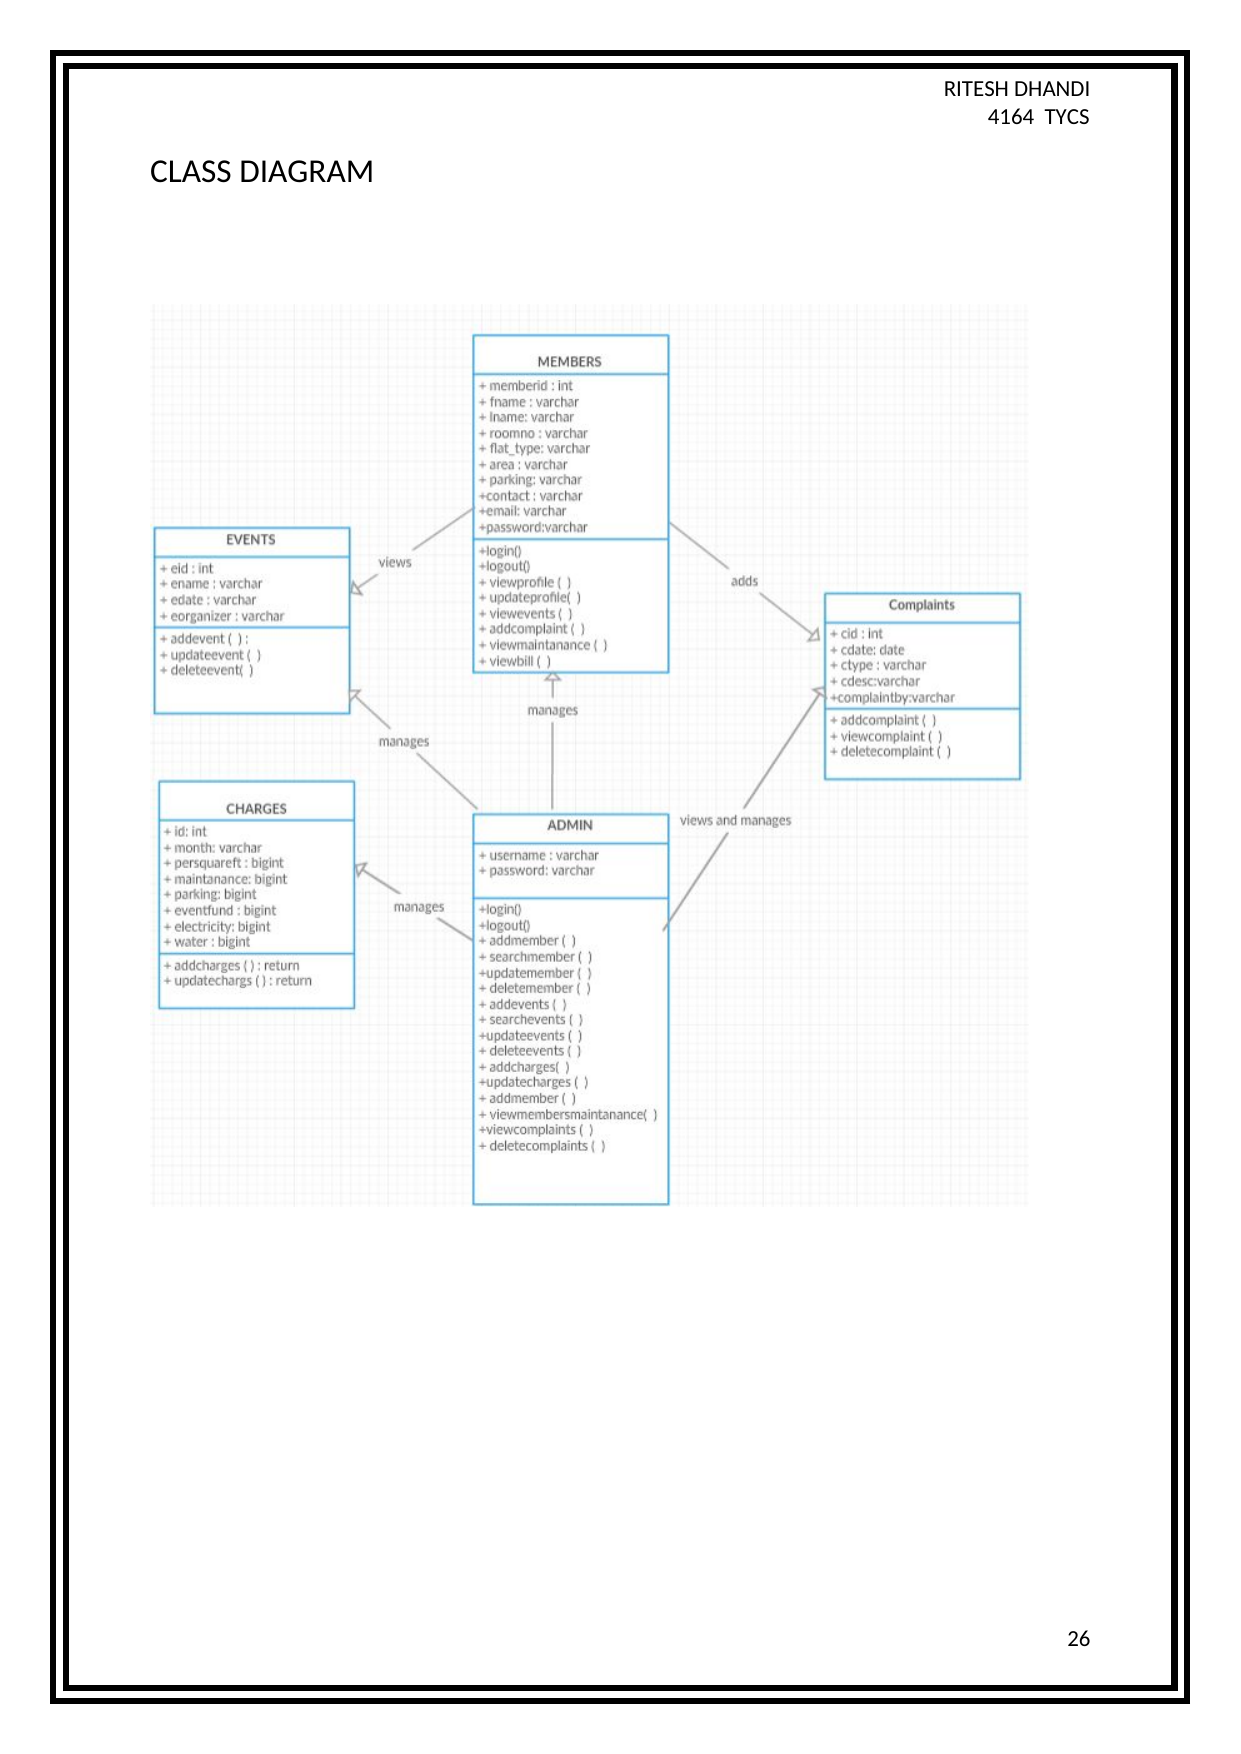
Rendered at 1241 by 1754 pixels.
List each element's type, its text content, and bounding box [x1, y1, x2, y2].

text CLASS DIAGRAM [150, 150, 1090, 191]
picture [150, 304, 1029, 1207]
